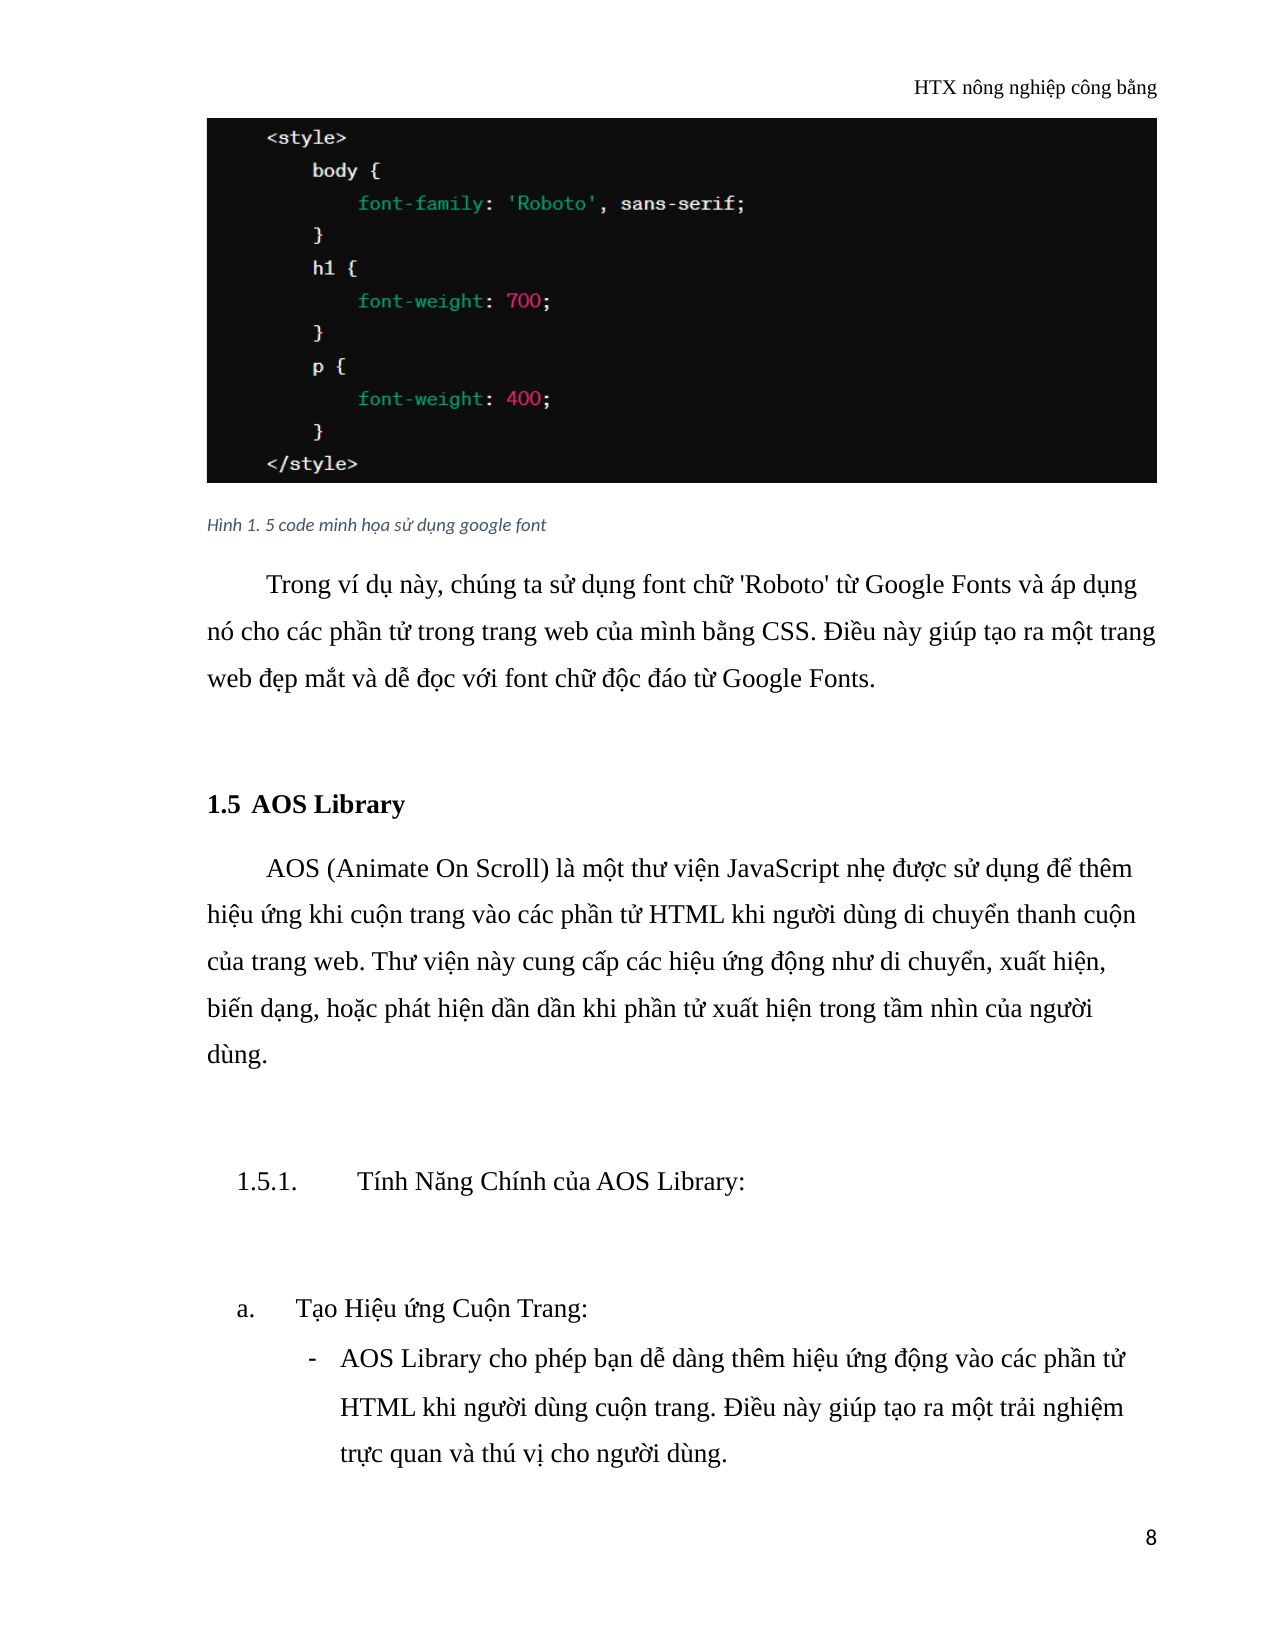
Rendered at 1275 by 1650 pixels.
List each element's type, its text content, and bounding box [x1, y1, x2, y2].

text AOS (Animate On Scroll) là một thư viện JavaScript nhẹ được sử dụng để thêm hiệu ứng khi cuộn trang vào các phần tử HTML khi người dùng di chuyển thanh cuộn của trang web. Thư viện này cung cấp các hiệu ứng động như di chuyển, xuất hiện, biến dạng, hoặc phát hiện dần dần khi phần tử xuất hiện trong tầm nhìn của người dùng. [207, 852, 1157, 1069]
list AOS Library [207, 788, 1157, 819]
picture [206, 118, 1157, 483]
list Tính Năng Chính của AOS Library: [236, 1165, 1157, 1196]
text Hình 1. 5 code minh họa sử dụng google font [207, 513, 1157, 536]
list Tạo Hiệu ứng Cuộn Trang: [236, 1292, 1157, 1323]
list AOS Library cho phép bạn dễ dàng thêm hiệu ứng động vào các phần tử HTML khi người dùng cuộn trang. Điều này giúp tạo ra một trải nghiệm trực quan và thú vị cho người dùng. [308, 1338, 1157, 1469]
text Trong ví dụ này, chúng ta sử dụng font chữ 'Roboto' từ Google Fonts và áp dụng nó cho các phần tử trong trang web của mình bằng CSS. Điều này giúp tạo ra một trang web đẹp mắt và dễ đọc với font chữ độc đáo từ Google Fonts. [207, 568, 1157, 693]
